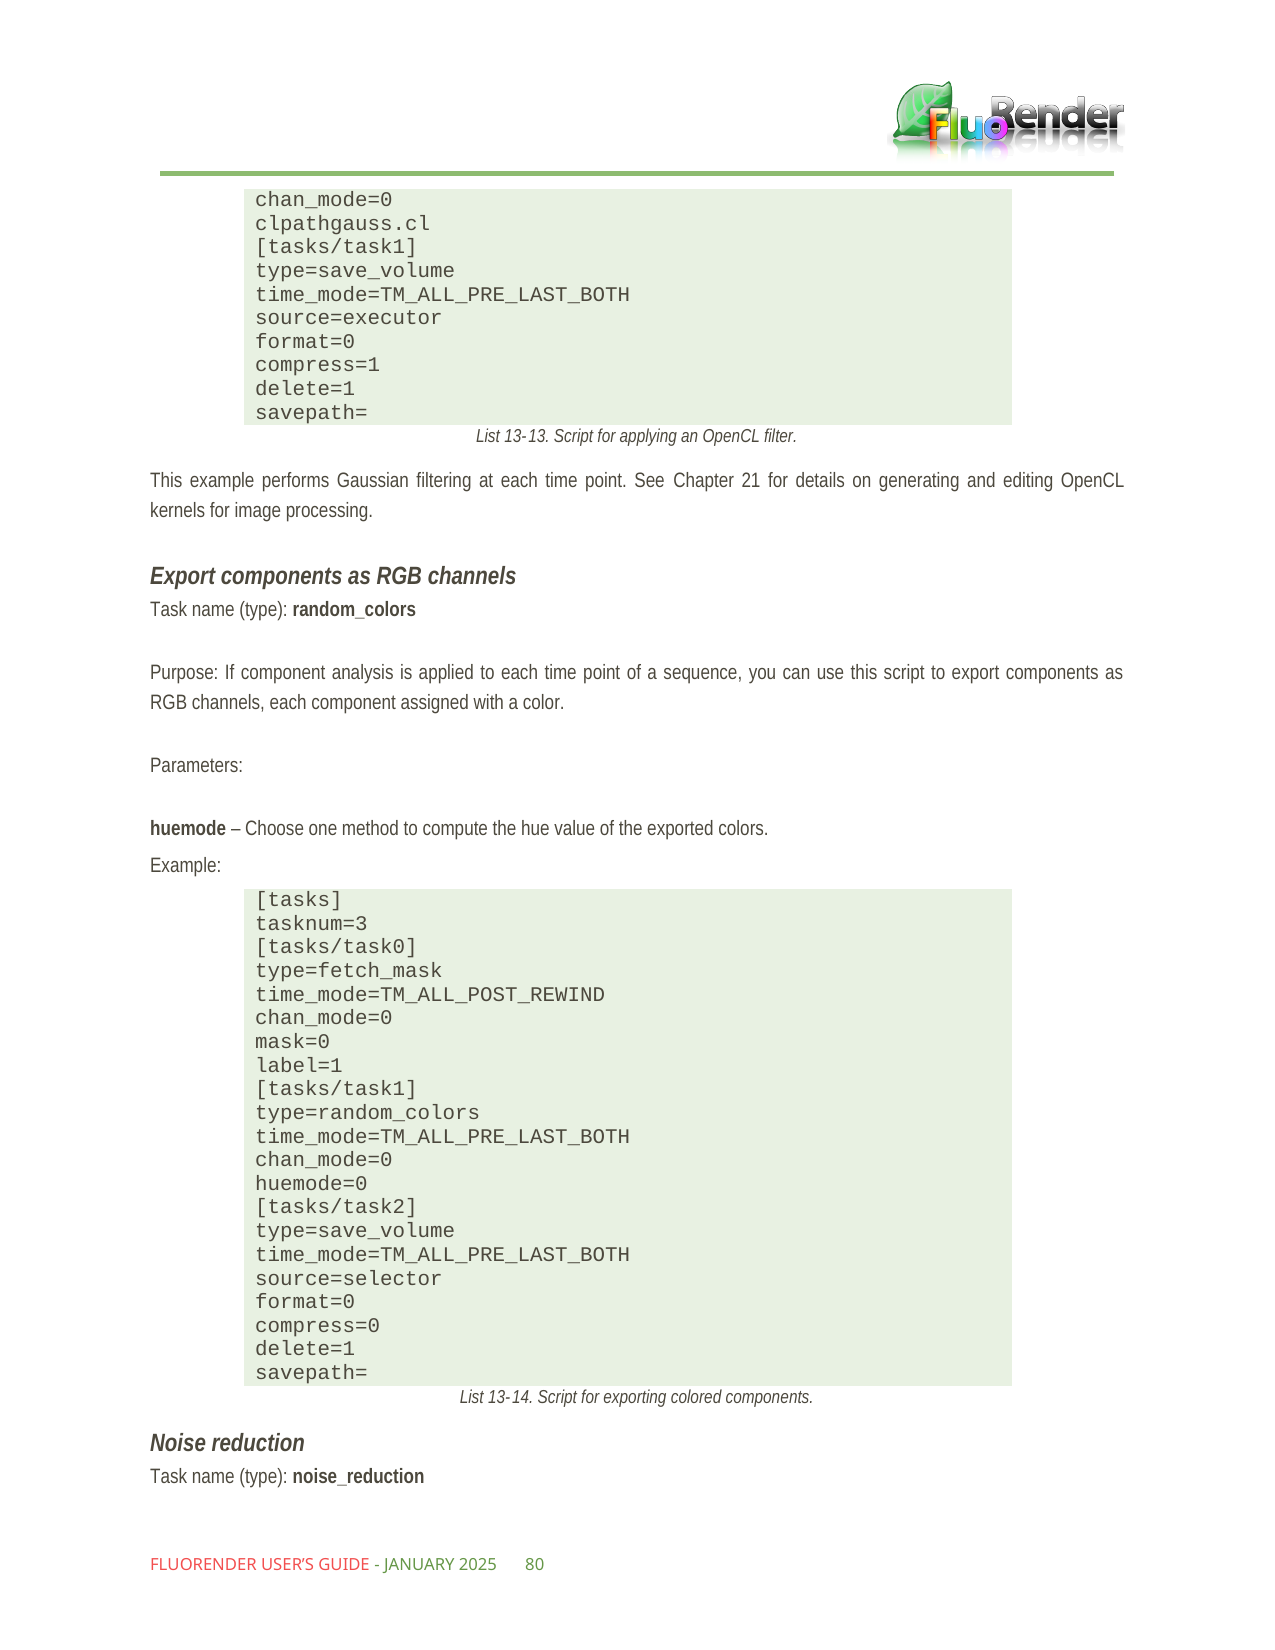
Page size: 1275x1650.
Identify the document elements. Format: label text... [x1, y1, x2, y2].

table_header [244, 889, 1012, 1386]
picture [887, 75, 1125, 165]
subtitle Noise reduction [150, 1428, 1125, 1457]
text This example performs Gaussian filtering at each time point. See Chapter 21 for details on generating and editing OpenCL kernels for image processing. [150, 468, 1125, 522]
text Task name (type): random_colors [150, 597, 1125, 621]
text Task name (type): noise_reduction [150, 1464, 1125, 1488]
subtitle Export components as RGB channels [150, 561, 1125, 589]
text huemode – Choose one method to compute the hue value of the exported colors. [150, 816, 1125, 840]
text Purpose: If component analysis is applied to each time point of a sequence, you can use this script to export components as RGB channels, each component assigned with a color. [150, 660, 1125, 714]
text Parameters: [150, 753, 1125, 777]
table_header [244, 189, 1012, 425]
text Example: [150, 853, 1125, 877]
